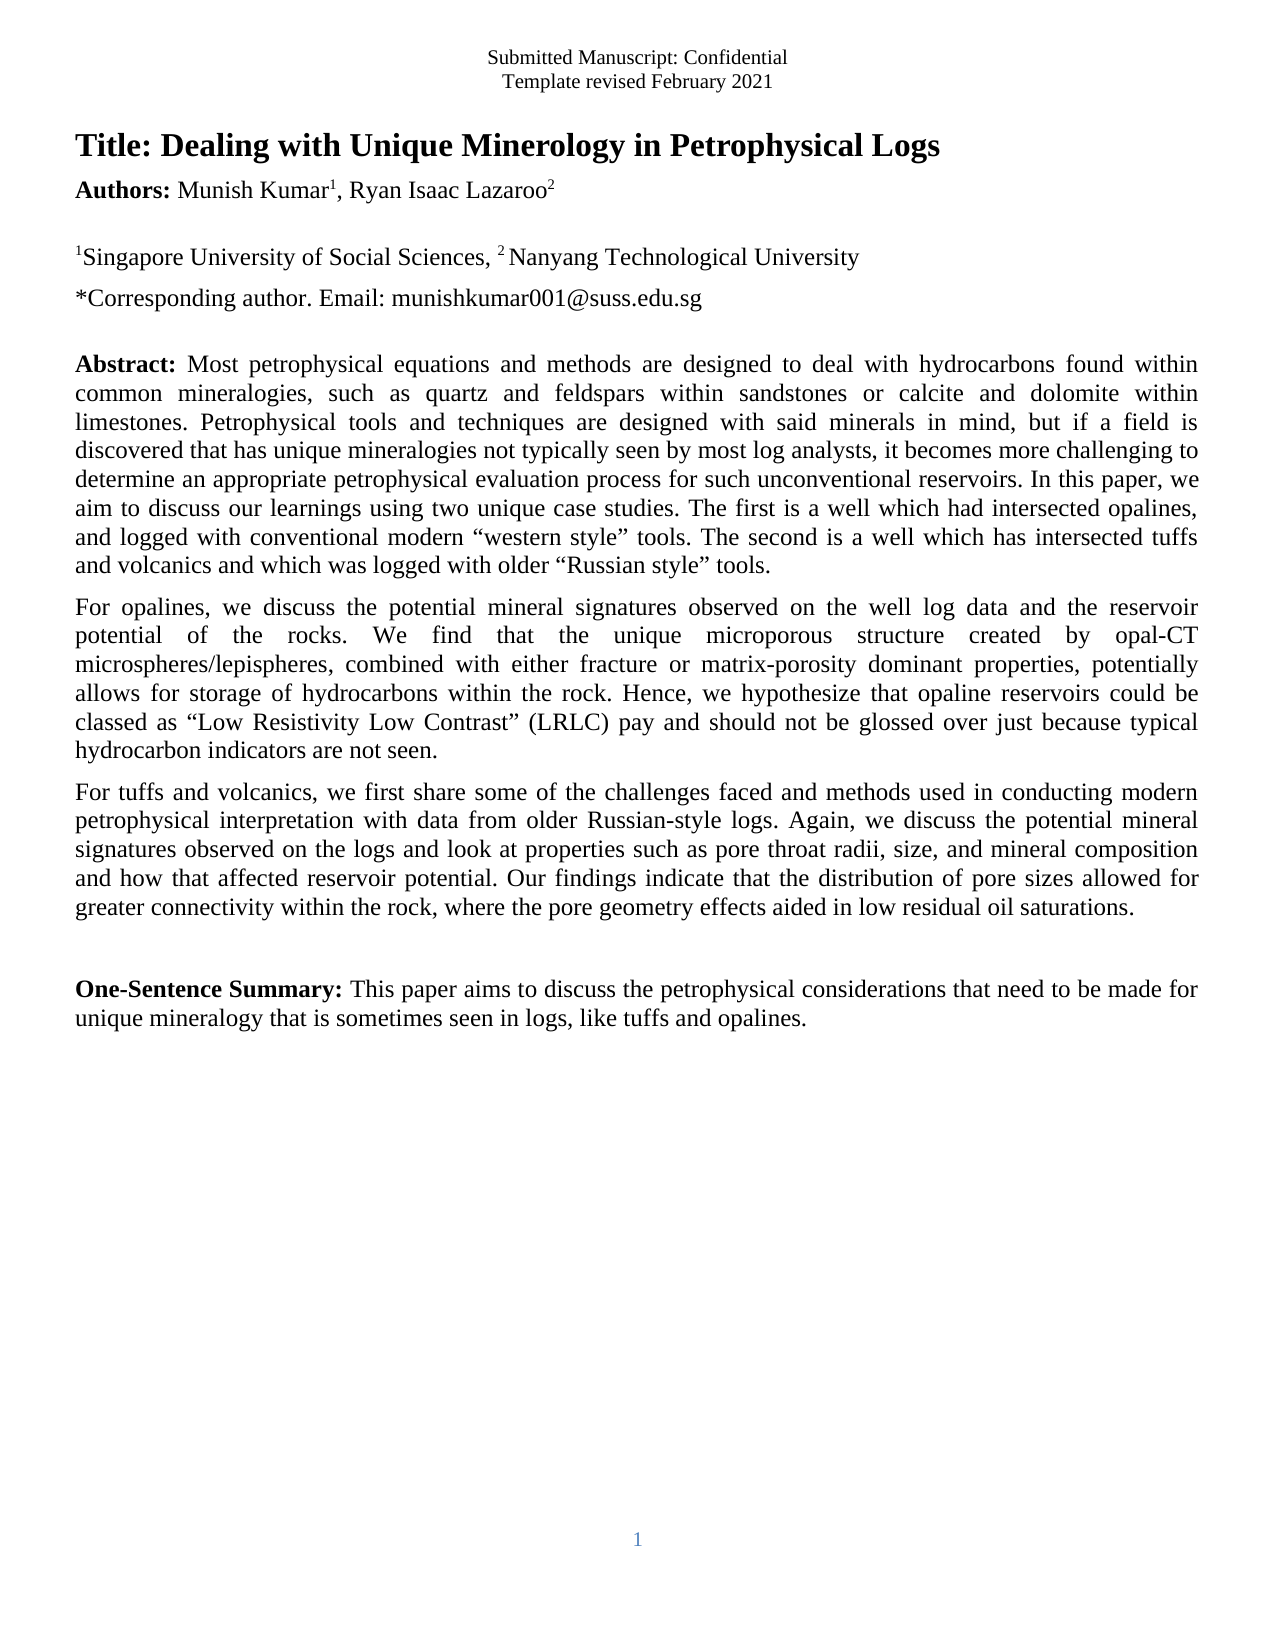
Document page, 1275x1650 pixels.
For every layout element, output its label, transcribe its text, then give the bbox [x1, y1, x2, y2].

text Abstract: Most petrophysical equations and methods are designed to deal with hydrocarbons found within common mineralogies, such as quartz and feldspars within sandstones or calcite and dolomite within limestones. Petrophysical tools and techniques are designed with said minerals in mind, but if a field is discovered that has unique mineralogies not typically seen by most log analysts, it becomes more challenging to determine an appropriate petrophysical evaluation process for such unconventional reservoirs. In this paper, we aim to discuss our learnings using two unique case studies. The first is a well which had intersected opalines, and logged with conventional modern “western style” tools. The second is a well which has intersected tuffs and volcanics and which was logged with older “Russian style” tools. [75, 349, 1200, 579]
text For opalines, we discuss the potential mineral signatures observed on the well log data and the reservoir potential of the rocks. We find that the unique microporous structure created by opal-CT microspheres/lepispheres, combined with either fracture or matrix-porosity dominant properties, potentially allows for storage of hydrocarbons within the rock. Hence, we hypothesize that opaline reservoirs could be classed as “Low Resistivity Low Contrast” (LRLC) pay and should not be glossed over just because typical hydrocarbon indicators are not seen. [75, 592, 1200, 764]
text For tuffs and volcanics, we first share some of the challenges faced and methods used in conducting modern petrophysical interpretation with data from older Russian-style logs. Again, we discuss the potential mineral signatures observed on the logs and look at properties such as pore throat radii, size, and mineral composition and how that affected reservoir potential. Our findings indicate that the distribution of pore sizes allowed for greater connectivity within the rock, where the pore geometry effects aided in low residual oil saturations. [75, 777, 1200, 921]
text *Corresponding author. Email: munishkumar001@suss.edu.sg [75, 283, 1200, 312]
text Authors: Munish Kumar1, Ryan Isaac Lazaroo2 [75, 176, 1200, 204]
text One-Sentence Summary: This paper aims to discuss the petrophysical considerations that need to be made for unique mineralogy that is sometimes seen in logs, like tuffs and opalines. [75, 974, 1200, 1032]
title Title: Dealing with Unique Minerology in Petrophysical Logs [75, 125, 1200, 163]
text 1Singapore University of Social Sciences, 2 Nanyang Technological University [75, 242, 1200, 271]
